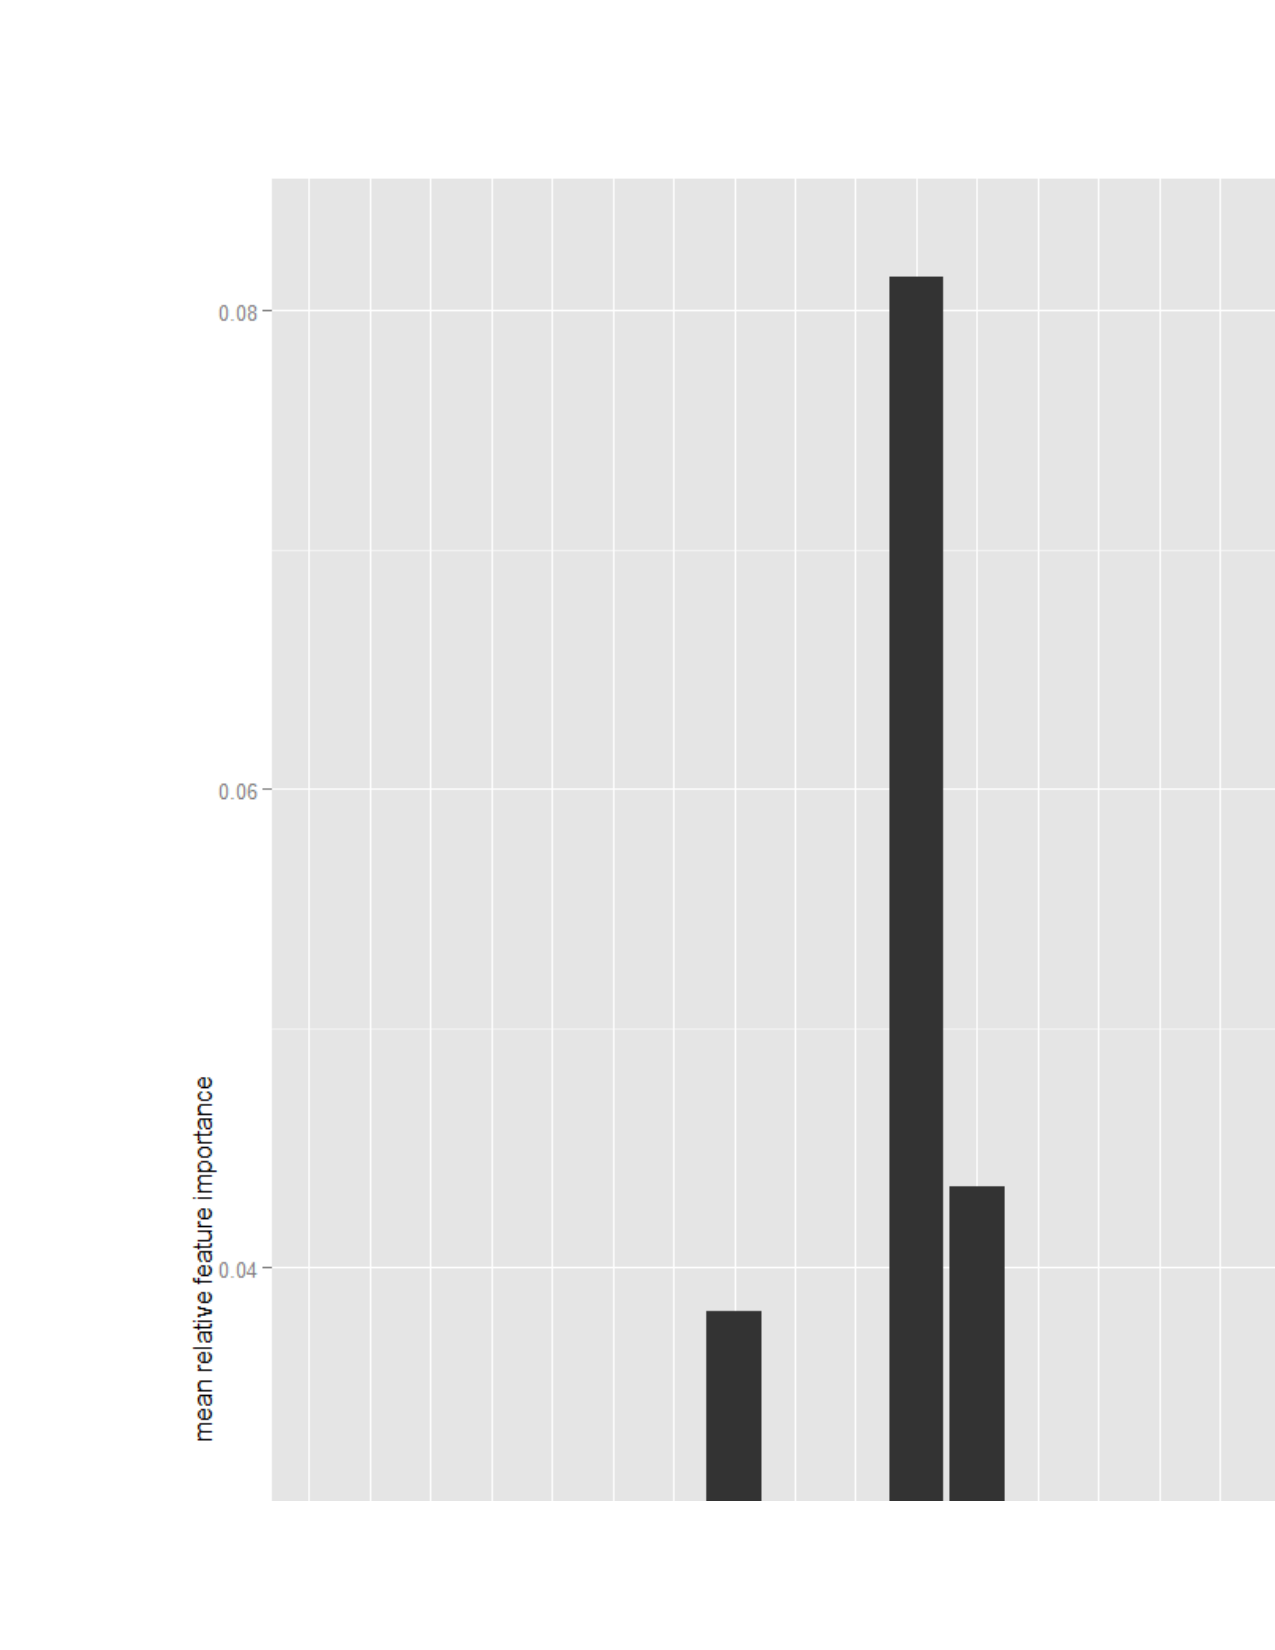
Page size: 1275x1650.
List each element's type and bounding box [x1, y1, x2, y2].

picture [168, 150, 1275, 1501]
